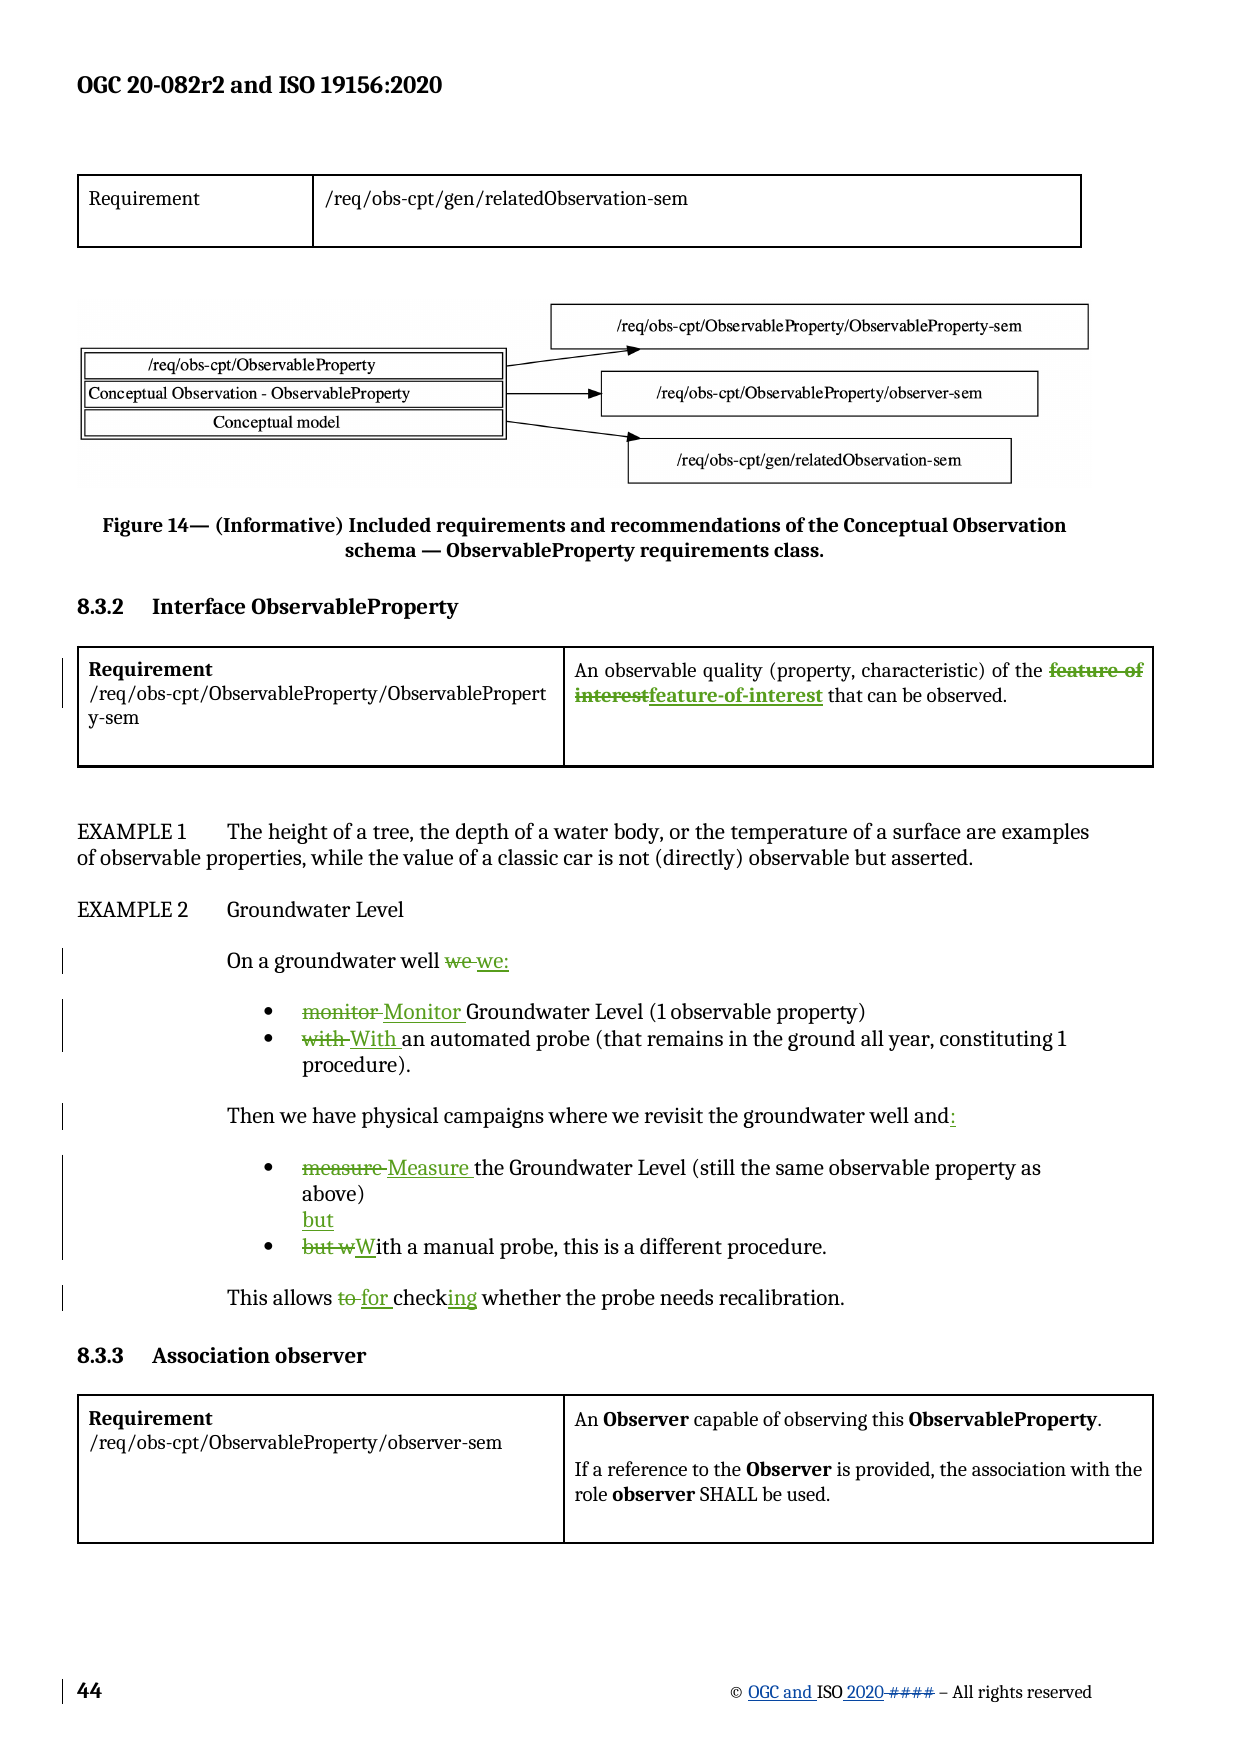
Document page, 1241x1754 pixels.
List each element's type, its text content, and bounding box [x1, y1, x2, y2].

text On a groundwater well [227, 948, 1092, 974]
text This allows check whether the probe needs recalibration. [227, 1285, 1092, 1311]
subtitle Association observer [77, 1343, 1092, 1369]
subtitle Interface ObservableProperty [77, 594, 1092, 621]
text Then we have physical campaigns where we revisit the groundwater well and [227, 1103, 1092, 1129]
text Figure 14— (Informative) Included requirements and recommendations of the Conceptual Observation schema — ObservableProperty requirements class. [77, 513, 1092, 563]
table_header Requirement /req/obs-cpt/ObservableProperty/ObservableProperty-sem [79, 648, 563, 765]
table_cell Requirement [79, 176, 312, 246]
text EXAMPLE 2 Groundwater Level [77, 896, 1092, 923]
list ith a manual probe, this is a different procedure. [264, 1234, 1092, 1260]
list the Groundwater Level (still the same observable property as above) [264, 1154, 1092, 1234]
list an automated probe (that remains in the ground all year, constituting 1 procedure). [264, 1026, 1092, 1078]
table_header An observable quality (property, characteristic) of the that can be observed. [565, 648, 1152, 765]
table_header Requirement /req/obs-cpt/ObservableProperty/observer-sem [79, 1396, 563, 1542]
list Groundwater Level (1 observable property) [264, 999, 1092, 1026]
text EXAMPLE 1 The height of a tree, the depth of a water body, or the temperature of a surface are examples of observable properties, while the value of a classic car is not (directly) observable but asserted. [77, 819, 1092, 871]
table_header An Observer capable of observing this ObservableProperty. If a reference to the Observer is provided, the association with the role observer SHALL be used. [565, 1396, 1152, 1542]
table_cell /req/obs-cpt/gen/relatedObservation-sem [314, 176, 1080, 246]
picture [76, 299, 1093, 488]
